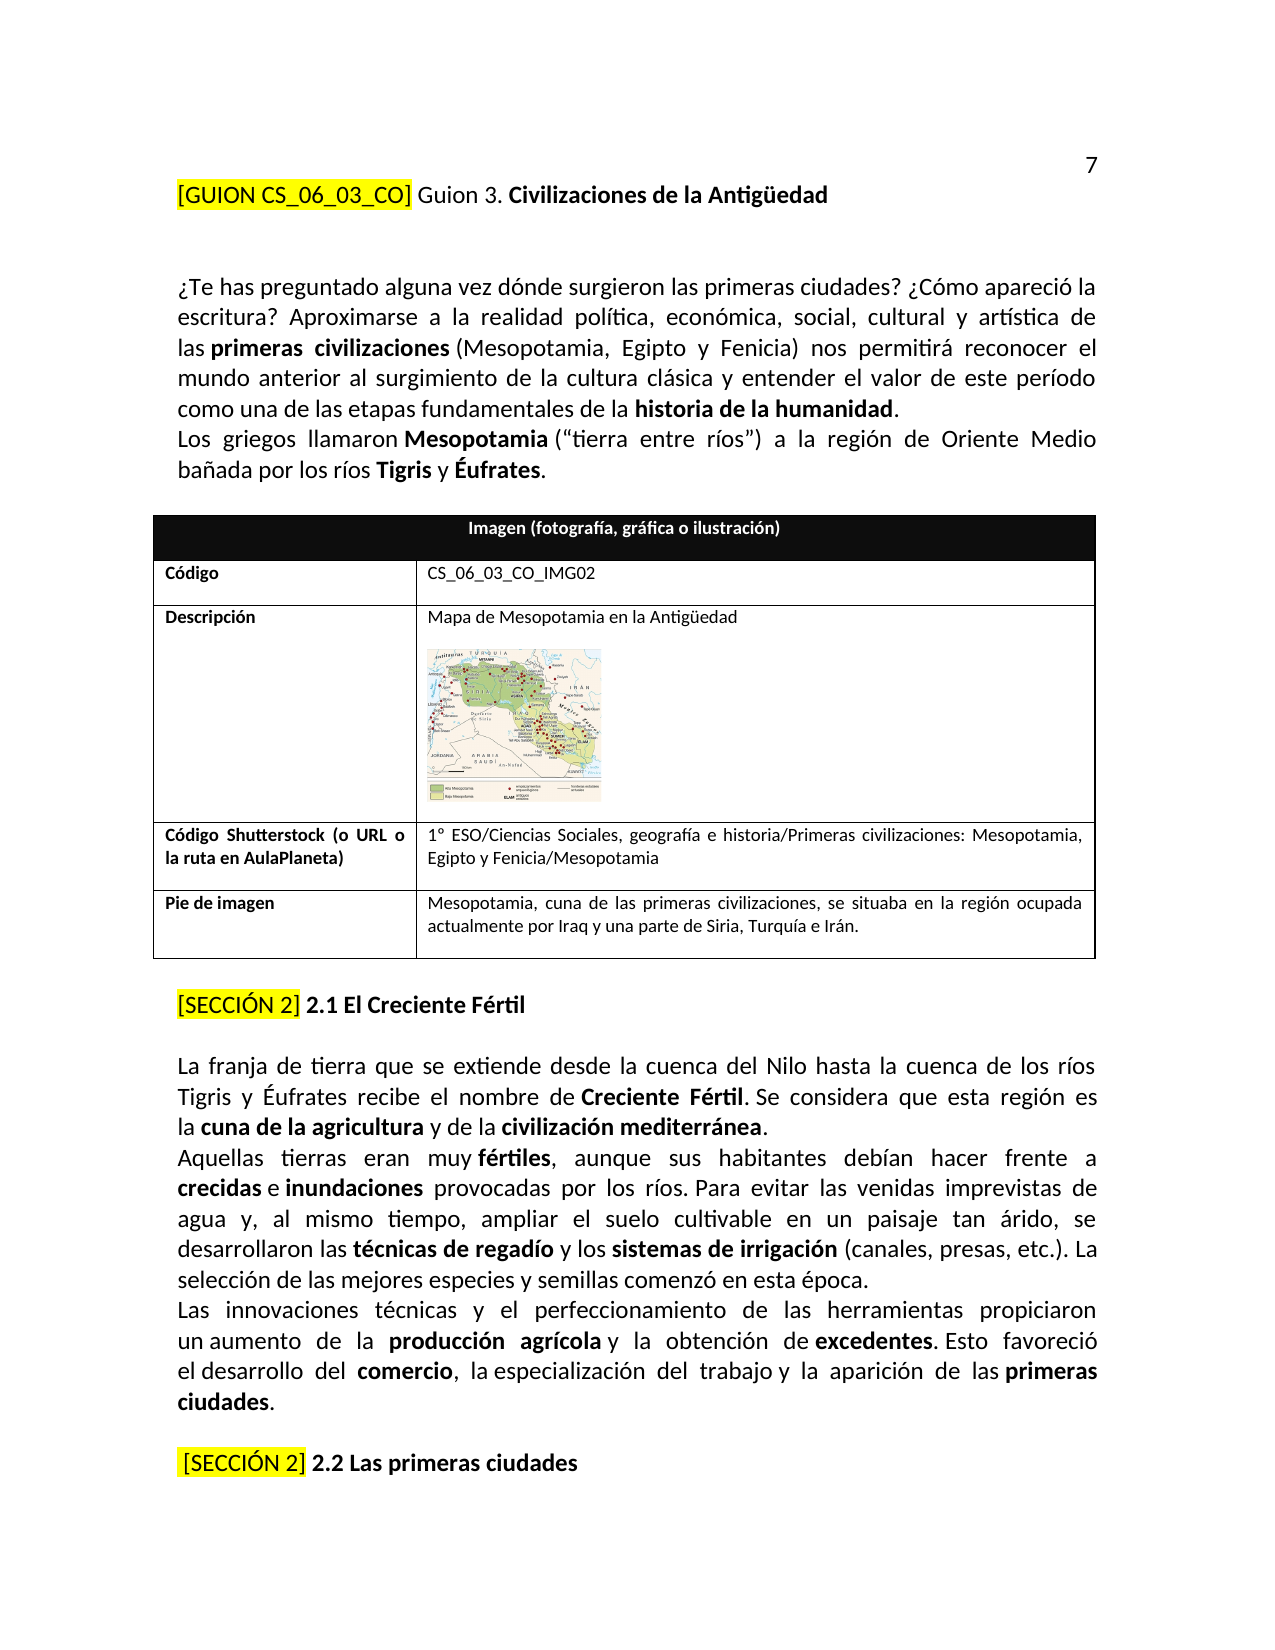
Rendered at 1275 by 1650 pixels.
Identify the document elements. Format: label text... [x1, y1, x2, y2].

table_cell 1º ESO/Ciencias Sociales, geografía e historia/Primeras civilizaciones: Mesopotamia, Egipto y Fenicia/Mesopotamia [417, 823, 1094, 890]
table_cell Código Shutterstock (o URL o la ruta en AulaPlaneta) [154, 823, 416, 890]
table_cell CS_06_03_CO_IMG02 [417, 561, 1094, 604]
text Aquellas tierras eran muy fértiles, aunque sus habitantes debían hacer frente a crecidas e inundaciones provocadas por los ríos. Para evitar las venidas imprevistas de agua y, al mismo tiempo, ampliar el suelo cultivable en un paisaje tan árido, se desarrollaron las técnicas de regadío y los sistemas de irrigación (canales, presas, etc.). La selección de las mejores especies y semillas comenzó en esta época. [177, 1142, 1098, 1294]
picture [427, 649, 602, 802]
text Los griegos llamaron Mesopotamia (“tierra entre ríos”) a la región de Oriente Medio bañada por los ríos Tigris y Éufrates. [177, 423, 1098, 484]
table_cell Código [154, 561, 416, 604]
table_cell Mesopotamia, cuna de las primeras civilizaciones, se situaba en la región ocupada actualmente por Iraq y una parte de Siria, Turquía e Irán. [417, 891, 1094, 957]
text [SECCIÓN 2] 2.1 El Creciente Fértil [300, 989, 1098, 1019]
table_cell Pie de imagen [154, 891, 416, 957]
table_header Imagen (fotografía, gráfica o ilustración) [154, 516, 1094, 560]
text Las innovaciones técnicas y el perfeccionamiento de las herramientas propiciaron un aumento de la producción agrícola y la obtención de excedentes. Esto favoreció el desarrollo del comercio, la especialización del trabajo y la aparición de las primeras ciudades. [177, 1294, 1098, 1416]
text La franja de tierra que se extiende desde la cuenca del Nilo hasta la cuenca de los ríos Tigris y Éufrates recibe el nombre de Creciente Fértil. Se considera que esta región es la cuna de la agricultura y de la civilización mediterránea. [177, 1050, 1098, 1142]
text [SECCIÓN 2] 2.2 Las primeras ciudades [306, 1447, 1098, 1477]
text ¿Te has preguntado alguna vez dónde surgieron las primeras ciudades? ¿Cómo apareció la escritura? Aproximarse a la realidad política, económica, social, cultural y artística de las primeras civilizaciones (Mesopotamia, Egipto y Fenicia) nos permitirá reconocer el mundo anterior al surgimiento de la cultura clásica y entender el valor de este período como una de las etapas fundamentales de la historia de la humanidad. [177, 240, 1098, 423]
table_cell Descripción [154, 606, 416, 822]
table_cell Mapa de Mesopotamia en la Antigüedad [417, 606, 1094, 822]
